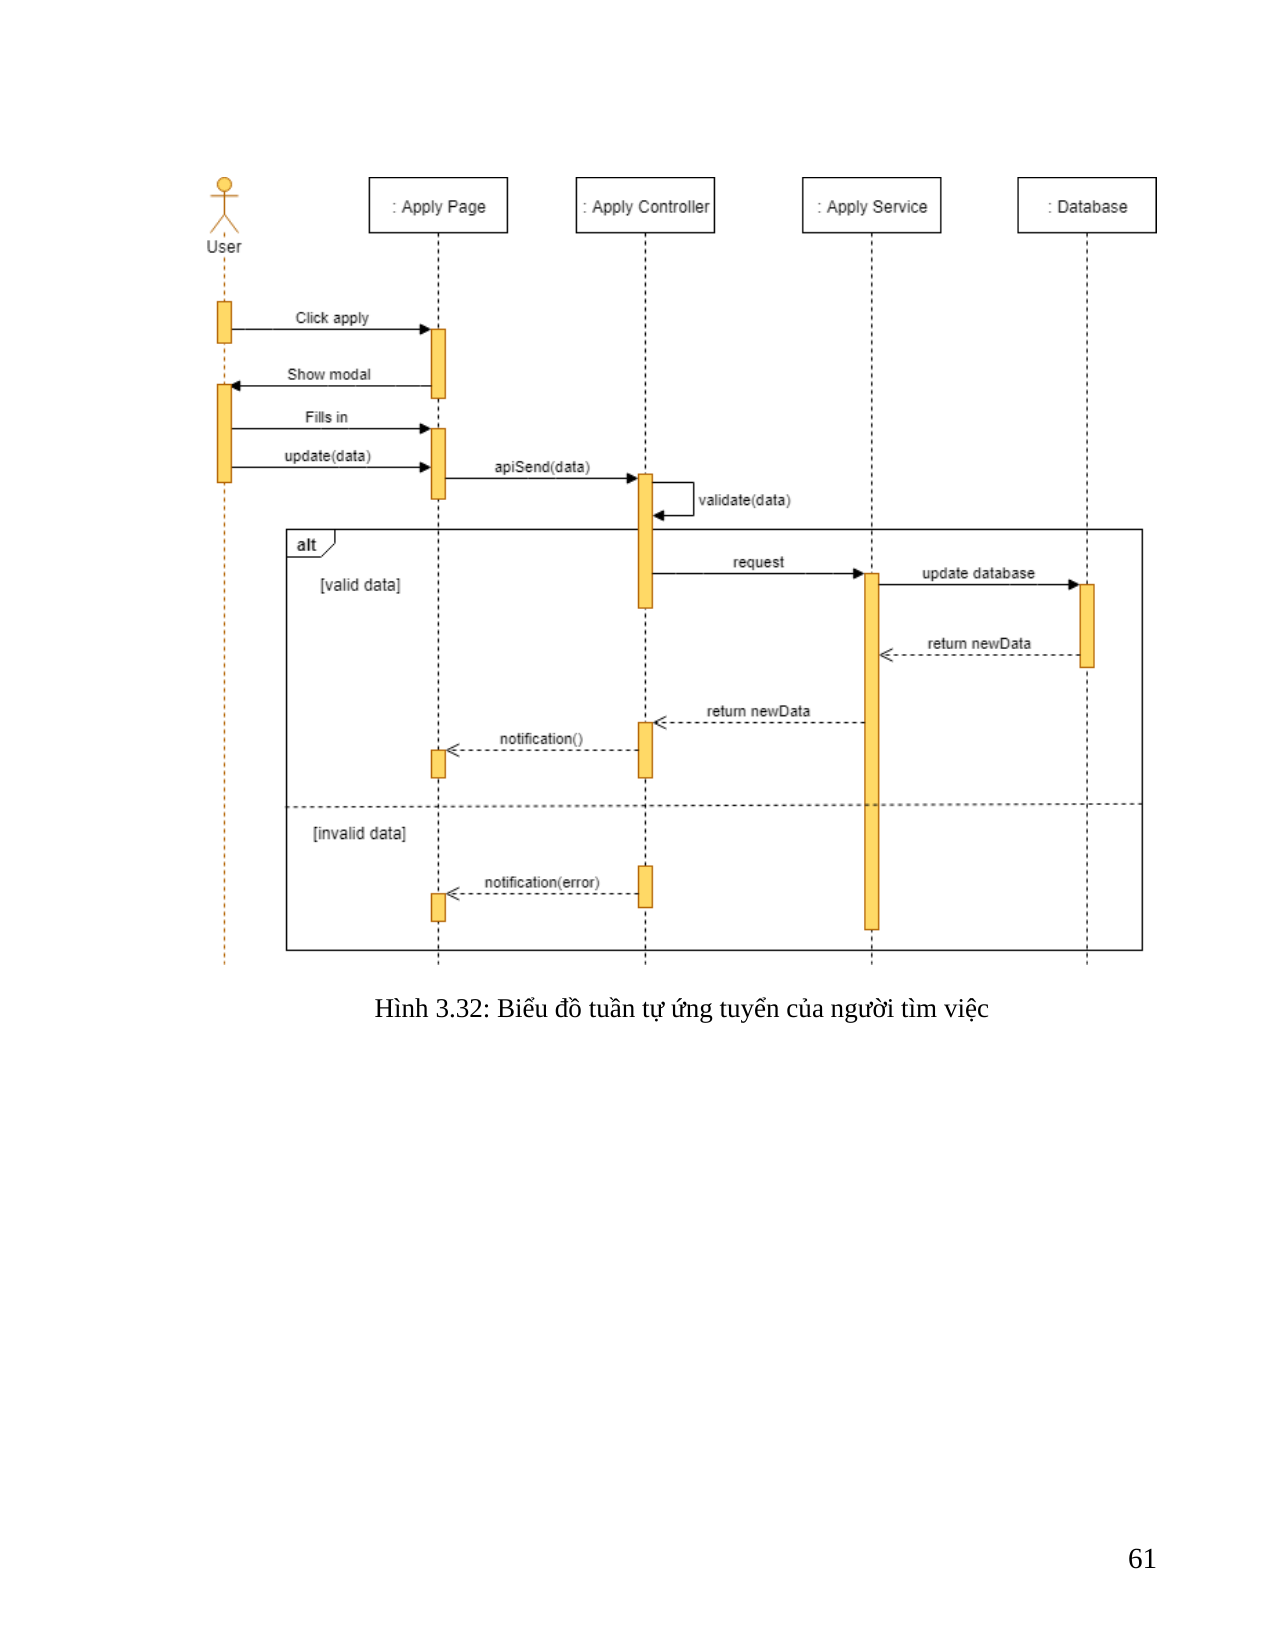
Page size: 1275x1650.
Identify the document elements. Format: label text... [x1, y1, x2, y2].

text Hình 3.26: Biểu đồ tuần tự ứng tuyển của người tìm việc [207, 992, 1157, 1023]
picture [206, 177, 1157, 965]
